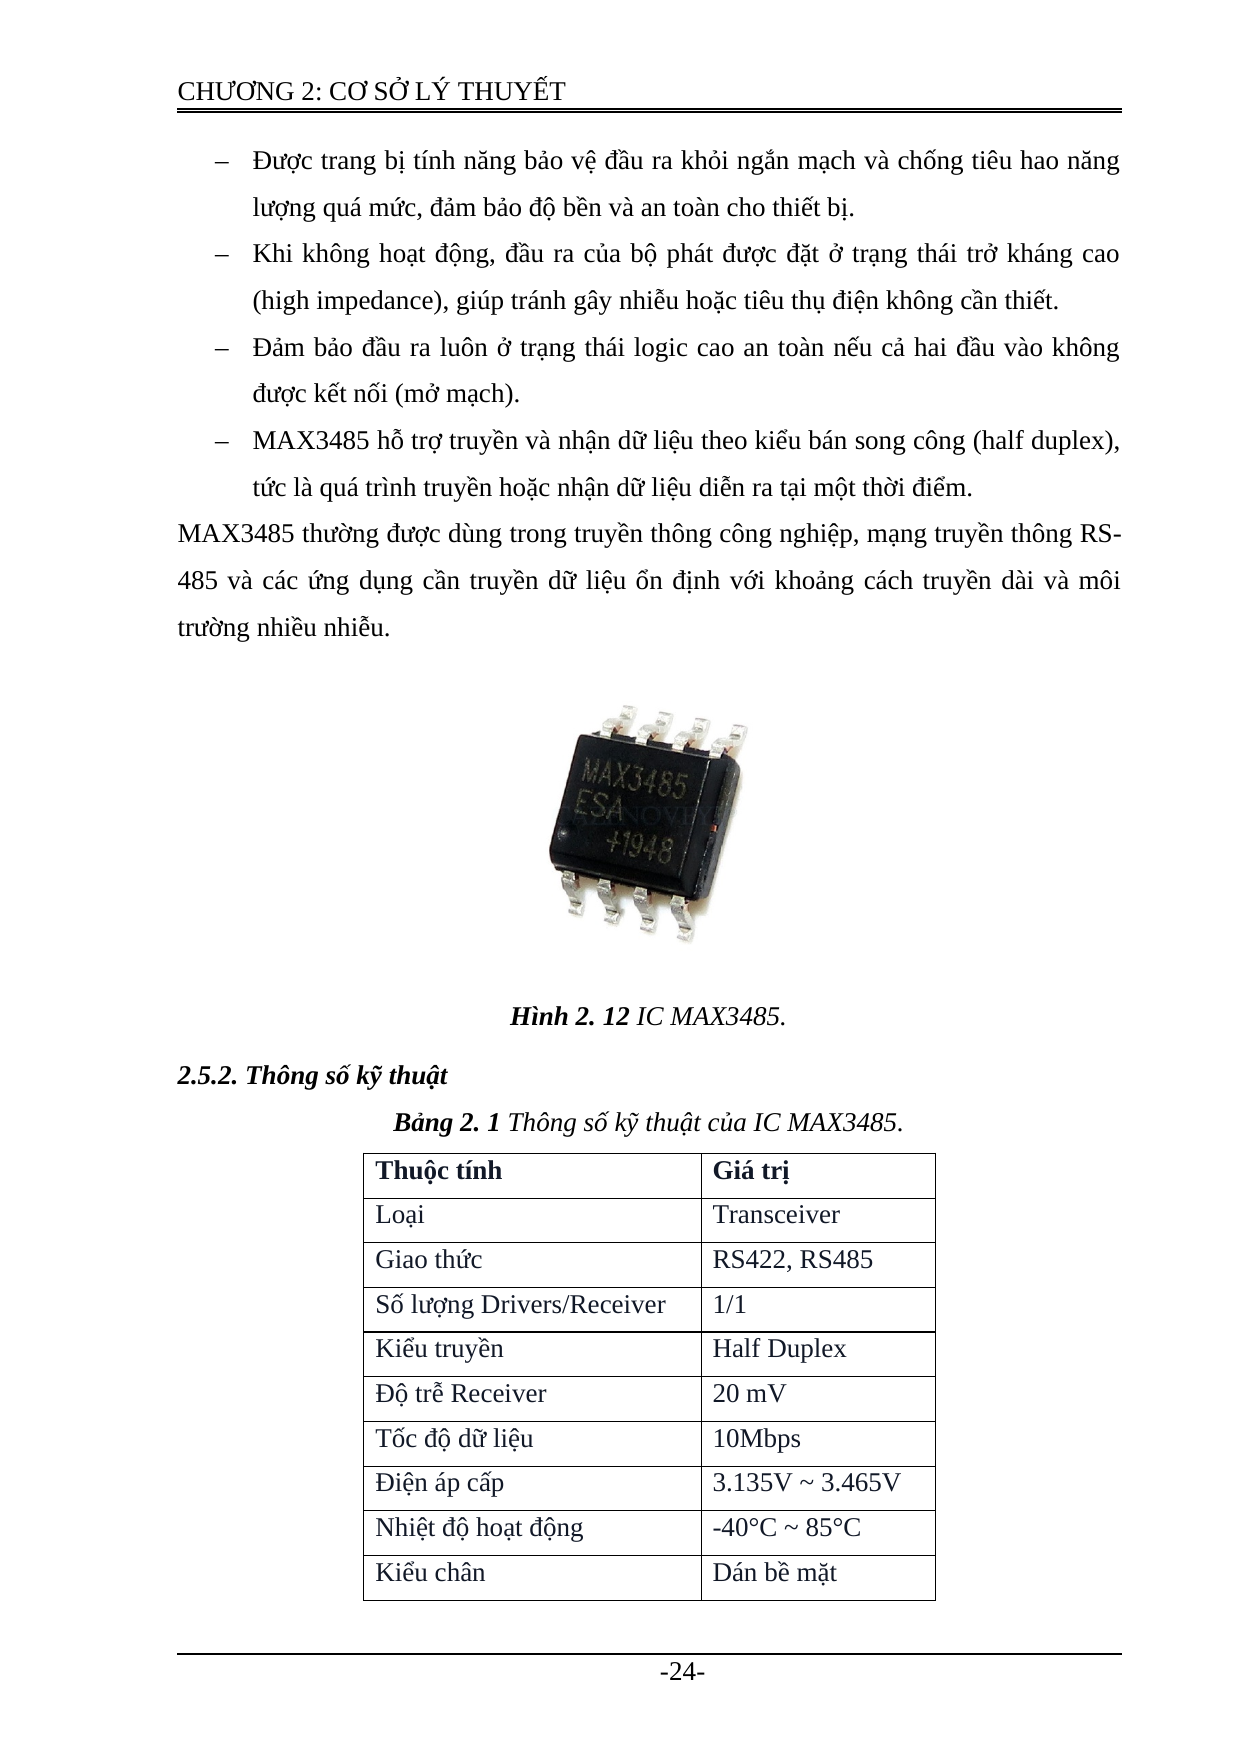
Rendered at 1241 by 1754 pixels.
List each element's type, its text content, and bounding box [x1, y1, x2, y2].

table_cell Nhiệt độ hoạt động [364, 1511, 701, 1555]
list Được trang bị tính năng bảo vệ đầu ra khỏi ngắn mạch và chống tiêu hao năng lượng quá mức, đảm bảo độ bền và an toàn cho thiết bị. [215, 144, 1122, 222]
table_header Thuộc tính [364, 1154, 701, 1197]
table_cell Độ trễ Receiver [364, 1377, 701, 1421]
table_cell Giao thức [364, 1243, 701, 1287]
table_cell Half Duplex [702, 1333, 935, 1376]
table_cell Kiểu truyền [364, 1333, 701, 1376]
text Hình 2. 12 IC MAX3485. [177, 1000, 1122, 1031]
table_cell 1/1 [702, 1288, 935, 1331]
table_cell -40°C ~ 85°C [702, 1511, 935, 1555]
table_cell Tốc độ dữ liệu [364, 1422, 701, 1466]
list Khi không hoạt động, đầu ra của bộ phát được đặt ở trạng thái trở kháng cao (high impedance), giúp tránh gây nhiễu hoặc tiêu thụ điện không cần thiết. [215, 237, 1122, 315]
list Đảm bảo đầu ra luôn ở trạng thái logic cao an toàn nếu cả hai đầu vào không được kết nối (mở mạch). [215, 331, 1122, 408]
table_cell 3.135V ~ 3.465V [702, 1467, 935, 1510]
table_cell 20 mV [702, 1377, 935, 1421]
table_cell Loại [364, 1199, 701, 1242]
picture [486, 657, 814, 985]
table_cell Điện áp cấp [364, 1467, 701, 1510]
text MAX3485 thường được dùng trong truyền thông công nghiệp, mạng truyền thông RS-485 và các ứng dụng cần truyền dữ liệu ổn định với khoảng cách truyền dài và môi trường nhiều nhiễu. [177, 517, 1122, 642]
subtitle Thông số kỹ thuật [177, 1059, 1122, 1091]
table_cell 10Mbps [702, 1422, 935, 1466]
list MAX3485 hỗ trợ truyền và nhận dữ liệu theo kiểu bán song công (half duplex), tức là quá trình truyền hoặc nhận dữ liệu diễn ra tại một thời điểm. [215, 424, 1122, 502]
table_cell Dán bề mặt [702, 1556, 935, 1599]
table_header Giá trị [702, 1154, 935, 1197]
table_cell Kiểu chân [364, 1556, 701, 1599]
text Bảng 2. 1 Thông số kỹ thuật của IC MAX3485. [177, 1106, 1122, 1137]
table_cell Số lượng Drivers/Receiver [364, 1288, 701, 1331]
table_cell RS422, RS485 [702, 1243, 935, 1287]
table_cell Transceiver [702, 1199, 935, 1242]
